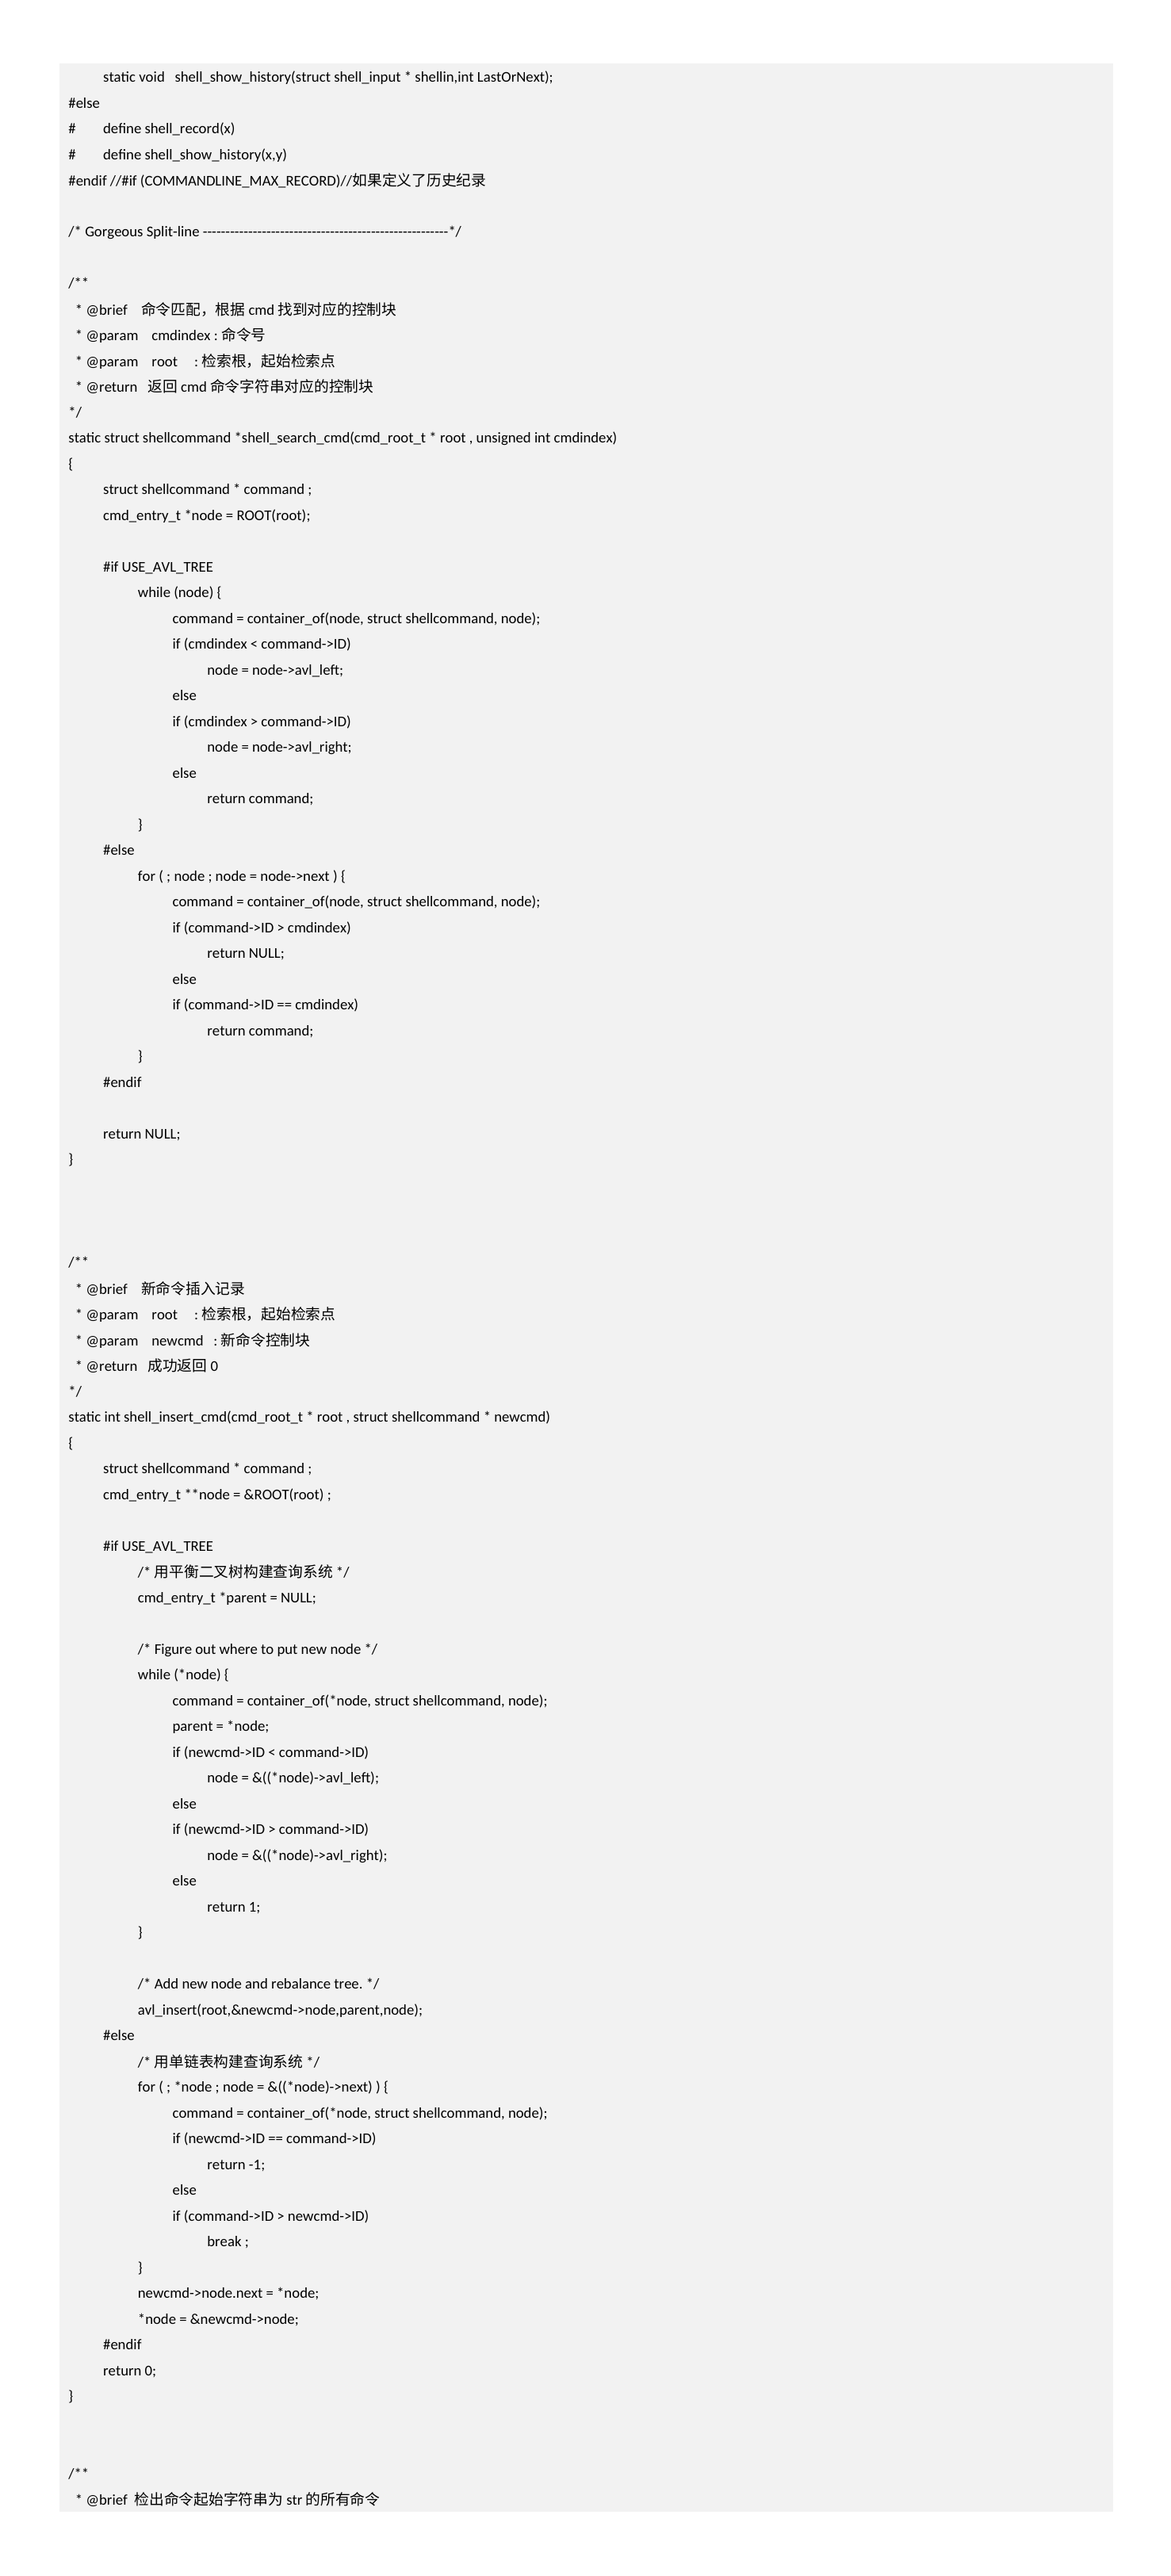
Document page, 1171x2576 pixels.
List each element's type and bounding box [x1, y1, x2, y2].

table_header [59, 63, 1113, 2512]
